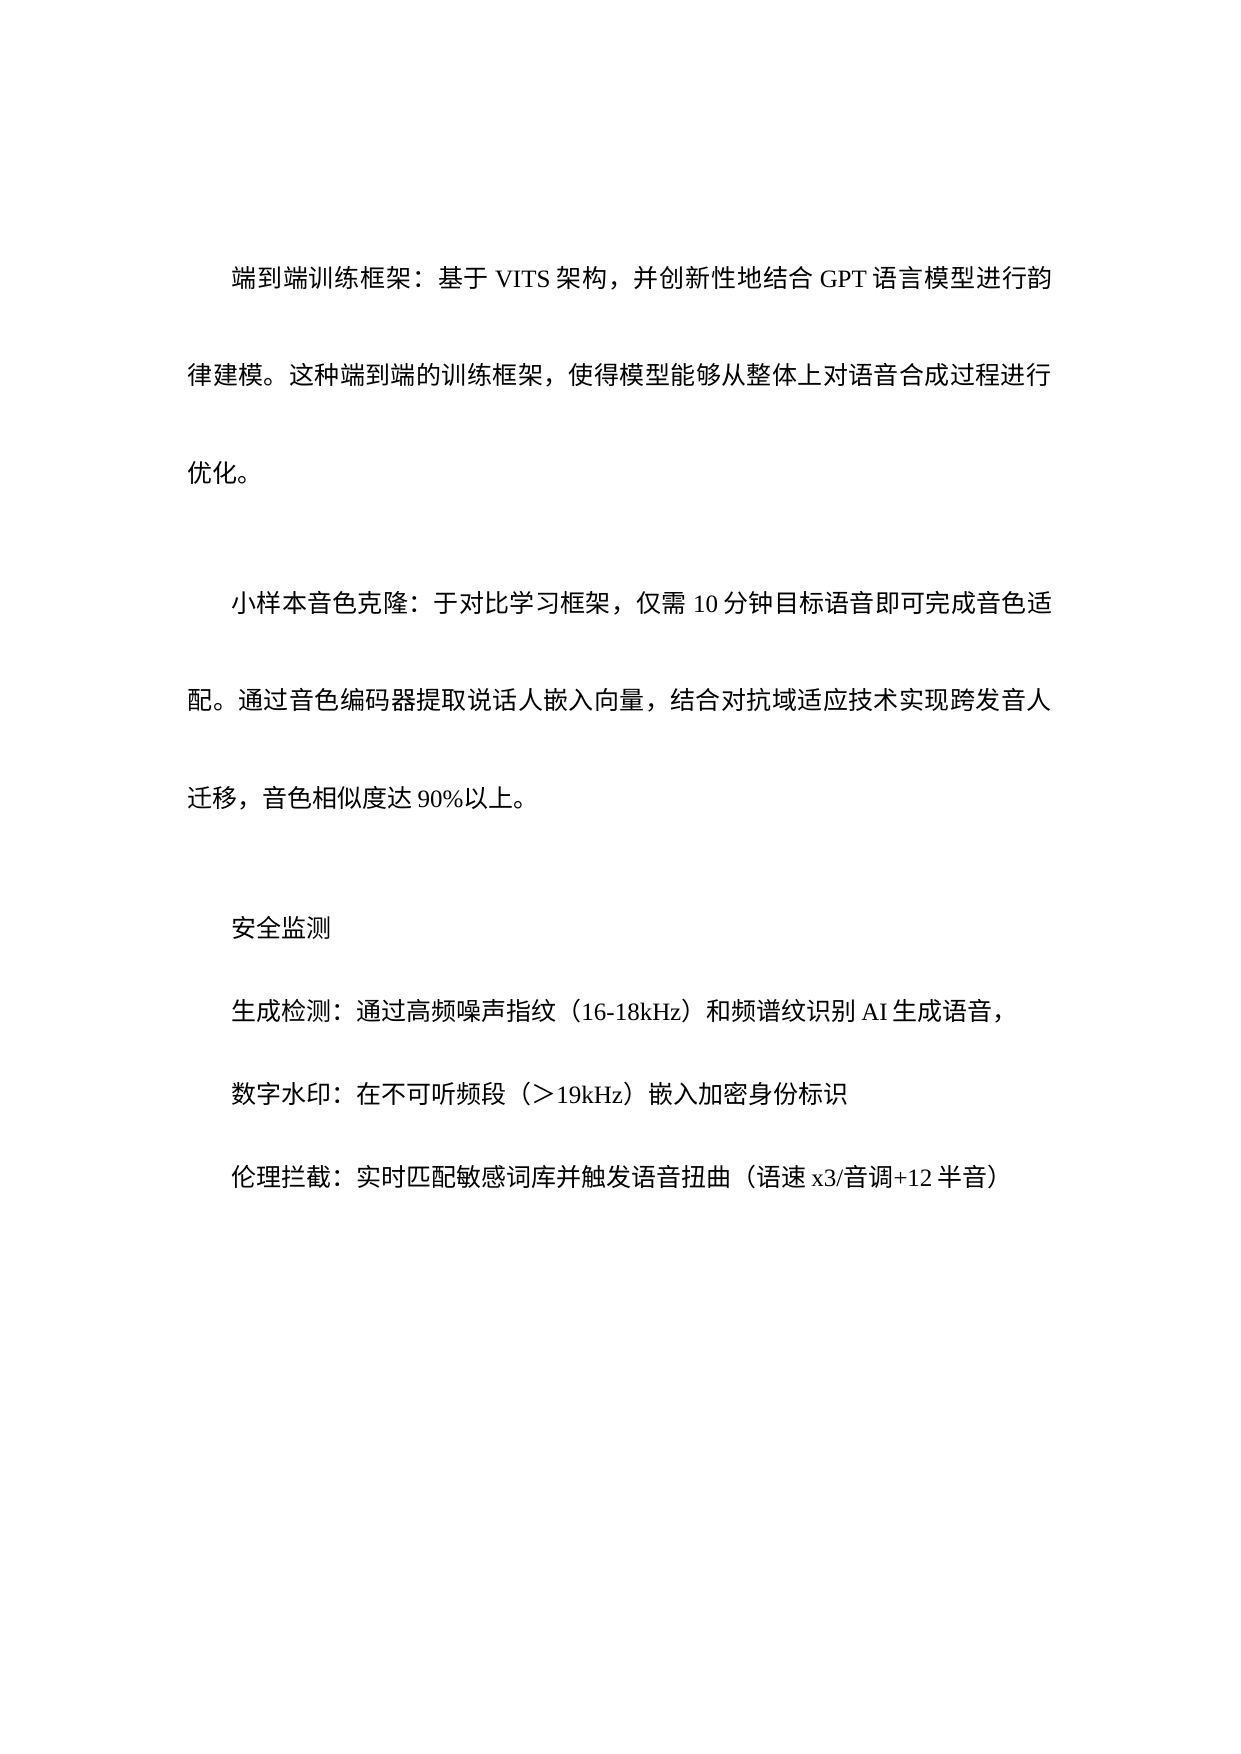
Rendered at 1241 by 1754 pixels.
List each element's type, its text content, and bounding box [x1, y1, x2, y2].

text 生成检测：通过高频噪声指纹（16-18kHz）和频谱纹识别AI生成语音， [187, 977, 1053, 1042]
text 端到端训练框架：基于VITS架构，并创新性地结合GPT语言模型进行韵律建模。这种端到端的训练框架，使得模型能够从整体上对语音合成过程进行优化。 [187, 244, 1053, 504]
text 数字水印：在不可听频段（＞19kHz）嵌入加密身份标识 [187, 1060, 1053, 1125]
text 安全监测 [187, 894, 1053, 959]
text 小样本音色克隆：于对比学习框架，仅需10分钟目标语音即可完成音色适配。通过音色编码器提取说话人嵌入向量，结合对抗域适应技术实现跨发音人迁移，音色相似度达90%以上。 [187, 569, 1053, 829]
text 伦理拦截：实时匹配敏感词库并触发语音扭曲（语速x3/音调+12半音） [187, 1143, 1053, 1208]
